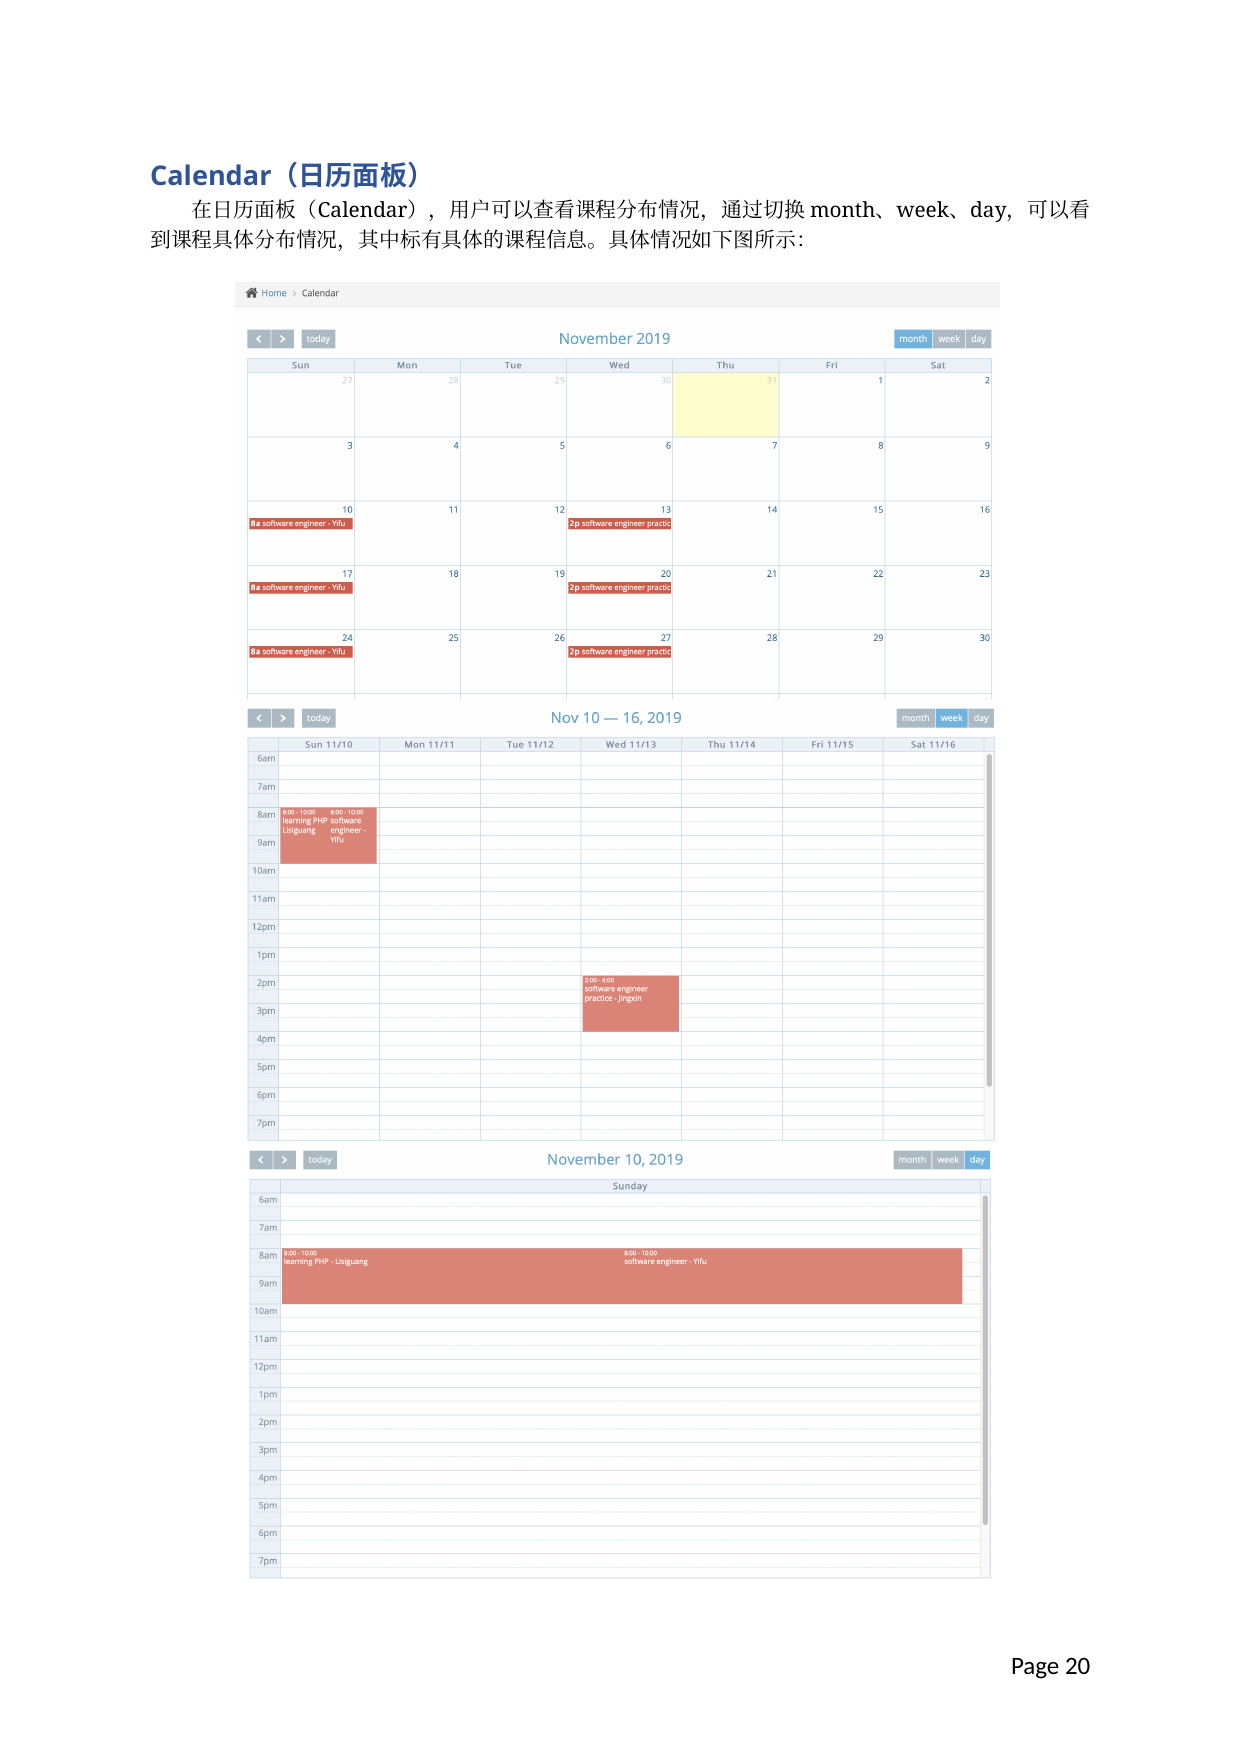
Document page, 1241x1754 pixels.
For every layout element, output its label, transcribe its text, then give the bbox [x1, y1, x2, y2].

subtitle Calendar（日历面板） [150, 154, 1090, 193]
text 在日历面板（Calendar），用户可以查看课程分布情况，通过切换month、week、day，可以看到课程具体分布情况，其中标有具体的课程信息。具体情况如下图所示： [150, 193, 1090, 253]
picture [235, 282, 1000, 1581]
